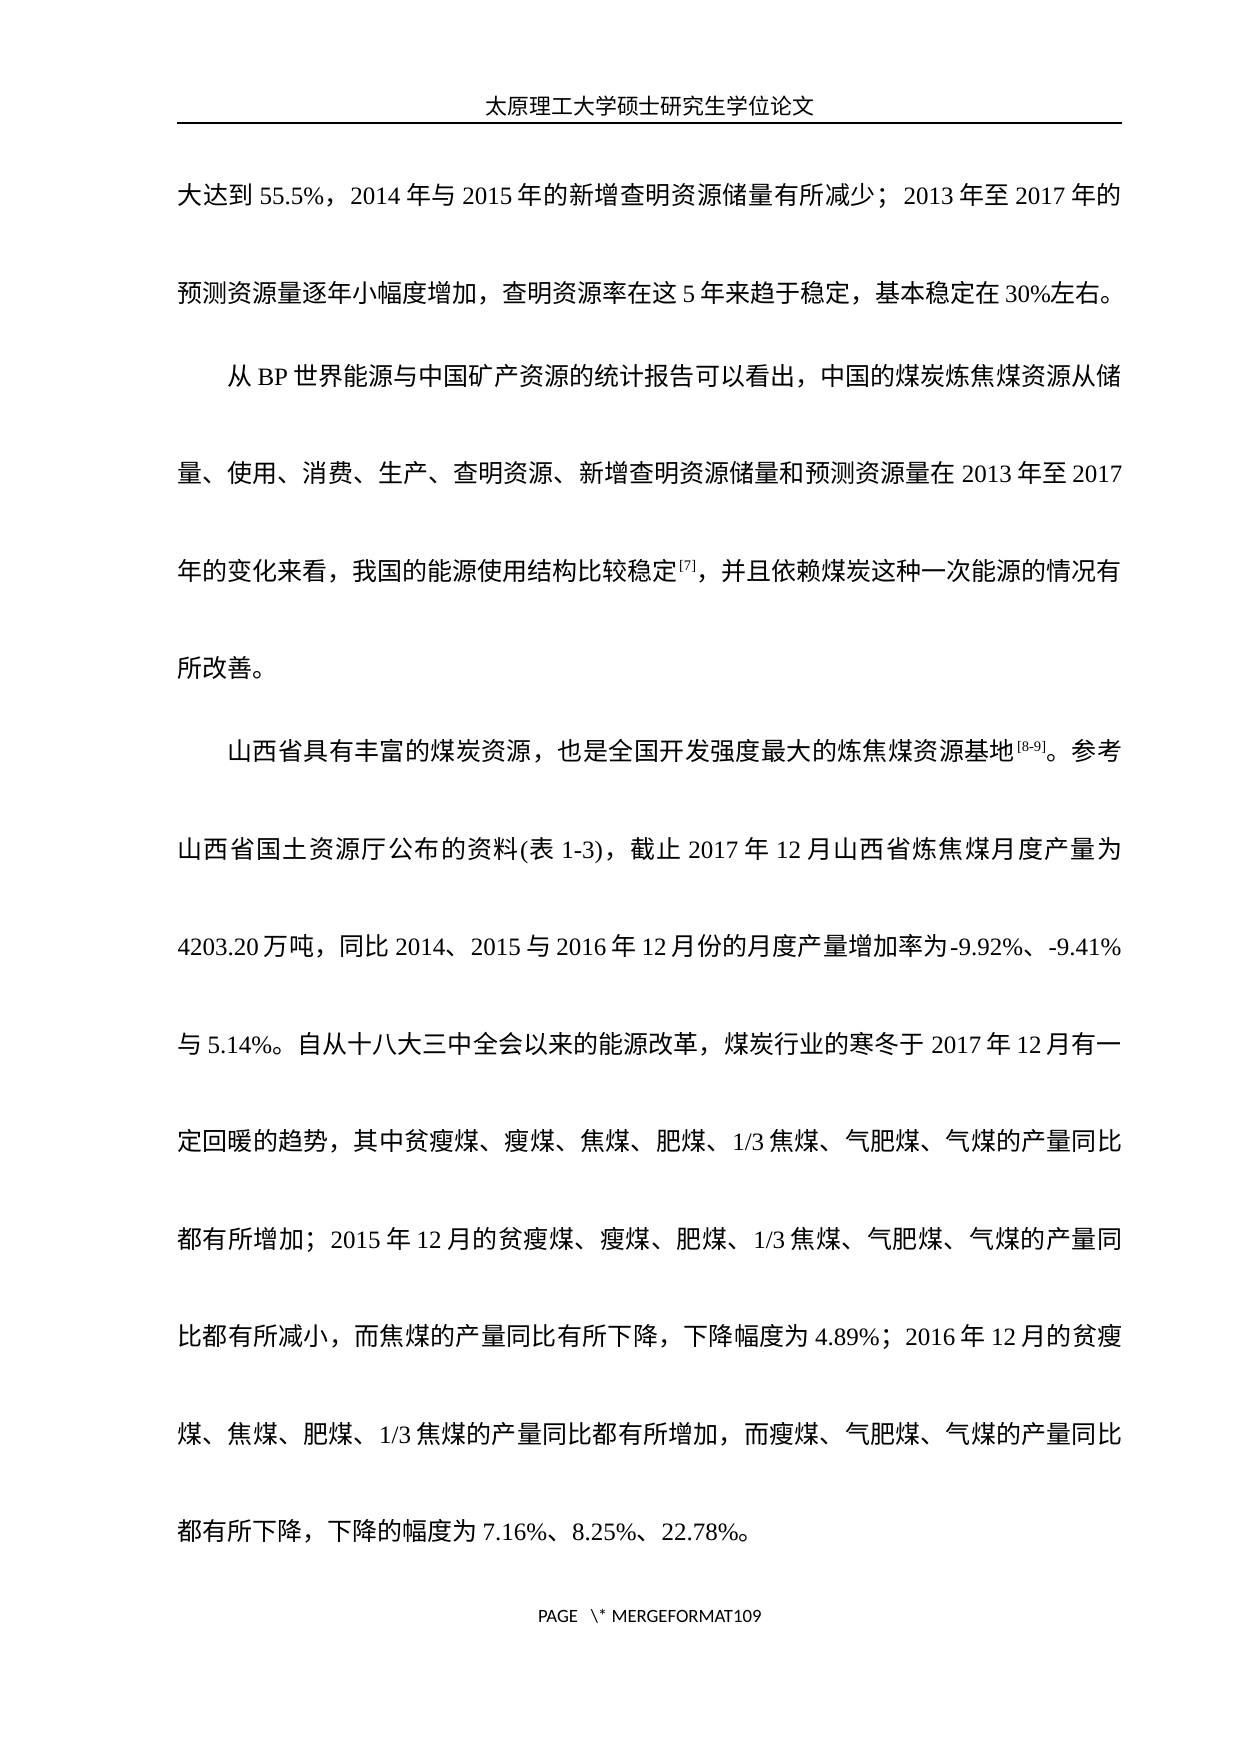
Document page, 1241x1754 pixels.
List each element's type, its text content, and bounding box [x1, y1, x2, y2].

text 山西省具有丰富的煤炭资源，也是全国开发强度最大的炼焦煤资源基地[8-9]。参考山西省国土资源厅公布的资料(表1-3)，截止2017年12月山西省炼焦煤月度产量为4203.20万吨，同比2014、2015与2016年12月份的月度产量增加率为-9.92%、-9.41%与5.14%。自从十八大三中全会以来的能源改革，煤炭行业的寒冬于2017年12月有一定回暖的趋势，其中贫瘦煤、瘦煤、焦煤、肥煤、1/3焦煤、气肥煤、气煤的产量同比都有所增加；2015年12月的贫瘦煤、瘦煤、肥煤、1/3焦煤、气肥煤、气煤的产量同比都有所减小，而焦煤的产量同比有所下降，下降幅度为4.89%；2016年12月的贫瘦煤、焦煤、肥煤、1/3焦煤的产量同比都有所增加，而瘦煤、气肥煤、气煤的产量同比都有所下降，下降的幅度为7.16%、8.25%、22.78%。 [177, 717, 1122, 1562]
text 从BP世界能源与中国矿产资源的统计报告可以看出，中国的煤炭炼焦煤资源从储量、使用、消费、生产、查明资源、新增查明资源储量和预测资源量在2013年至2017年的变化来看，我国的能源使用结构比较稳定[7]，并且依赖煤炭这种一次能源的情况有所改善。 [177, 342, 1122, 699]
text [177, 161, 1122, 324]
